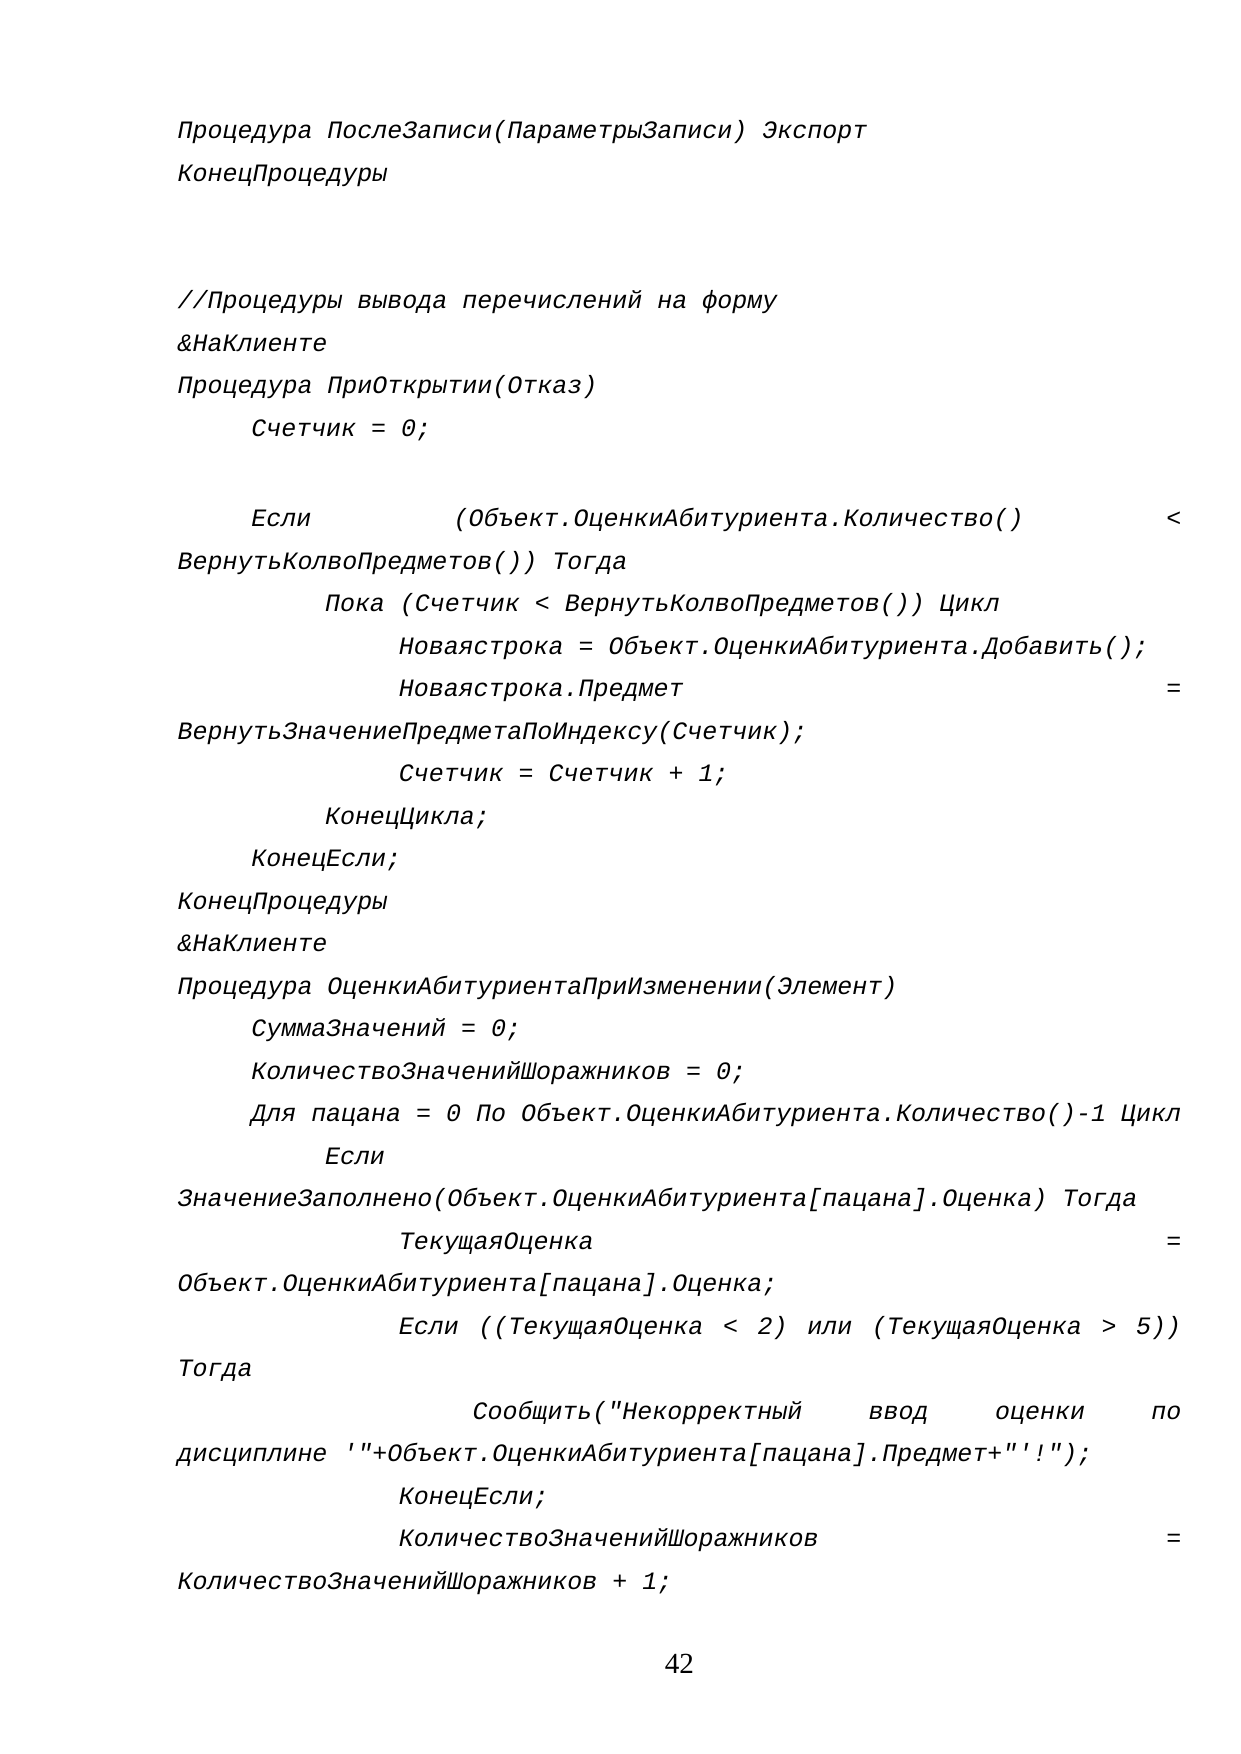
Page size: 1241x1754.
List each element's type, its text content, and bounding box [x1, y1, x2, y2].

text КонецПроцедуры [177, 888, 1181, 917]
text Новаястрока = Объект.ОценкиАбитуриента.Добавить(); [177, 633, 1181, 662]
text Процедура ОценкиАбитуриентаПриИзменении(Элемент) [177, 973, 1181, 1002]
text ТекущаяОценка = Объект.ОценкиАбитуриента[пацана].Оценка; [177, 1228, 1181, 1299]
text &НаКлиенте [177, 931, 1181, 959]
text Если ((ТекущаяОценка < 2) или (ТекущаяОценка > 5)) Тогда [177, 1313, 1181, 1384]
text Счетчик = Счетчик + 1; [177, 761, 1181, 789]
text Если ЗначениеЗаполнено(Объект.ОценкиАбитуриента[пацана].Оценка) Тогда [177, 1143, 1181, 1214]
text Сообщить("Некорректный ввод оценки по дисциплине '"+Объект.ОценкиАбитуриента[пацана].Предмет+"'!"); [177, 1398, 1181, 1469]
text КонецЕсли; [177, 846, 1181, 874]
text Процедура ПослеЗаписи(ПараметрыЗаписи) Экспорт [177, 118, 1181, 146]
text КоличествоЗначенийШоражников = КоличествоЗначенийШоражников + 1; [177, 1526, 1181, 1597]
text Новаястрока.Предмет = ВернутьЗначениеПредметаПоИндексу(Счетчик); [177, 676, 1181, 747]
text Счетчик = 0; [177, 416, 1181, 444]
text КоличествоЗначенийШоражников = 0; [177, 1058, 1181, 1087]
text КонецЦикла; [177, 803, 1181, 832]
text КонецПроцедуры [177, 161, 1181, 189]
text Для пацана = 0 По Объект.ОценкиАбитуриента.Количество()-1 Цикл [177, 1101, 1181, 1129]
text //Процедуры вывода перечислений на форму [177, 288, 1181, 316]
text Если (Объект.ОценкиАбитуриента.Количество() < ВернутьКолвоПредметов()) Тогда [177, 506, 1181, 577]
text &НаКлиенте [177, 331, 1181, 359]
text Процедура ПриОткрытии(Отказ) [177, 373, 1181, 401]
text СуммаЗначений = 0; [177, 1016, 1181, 1044]
text Пока (Счетчик < ВернутьКолвоПредметов()) Цикл [177, 591, 1181, 619]
text КонецЕсли; [177, 1483, 1181, 1512]
